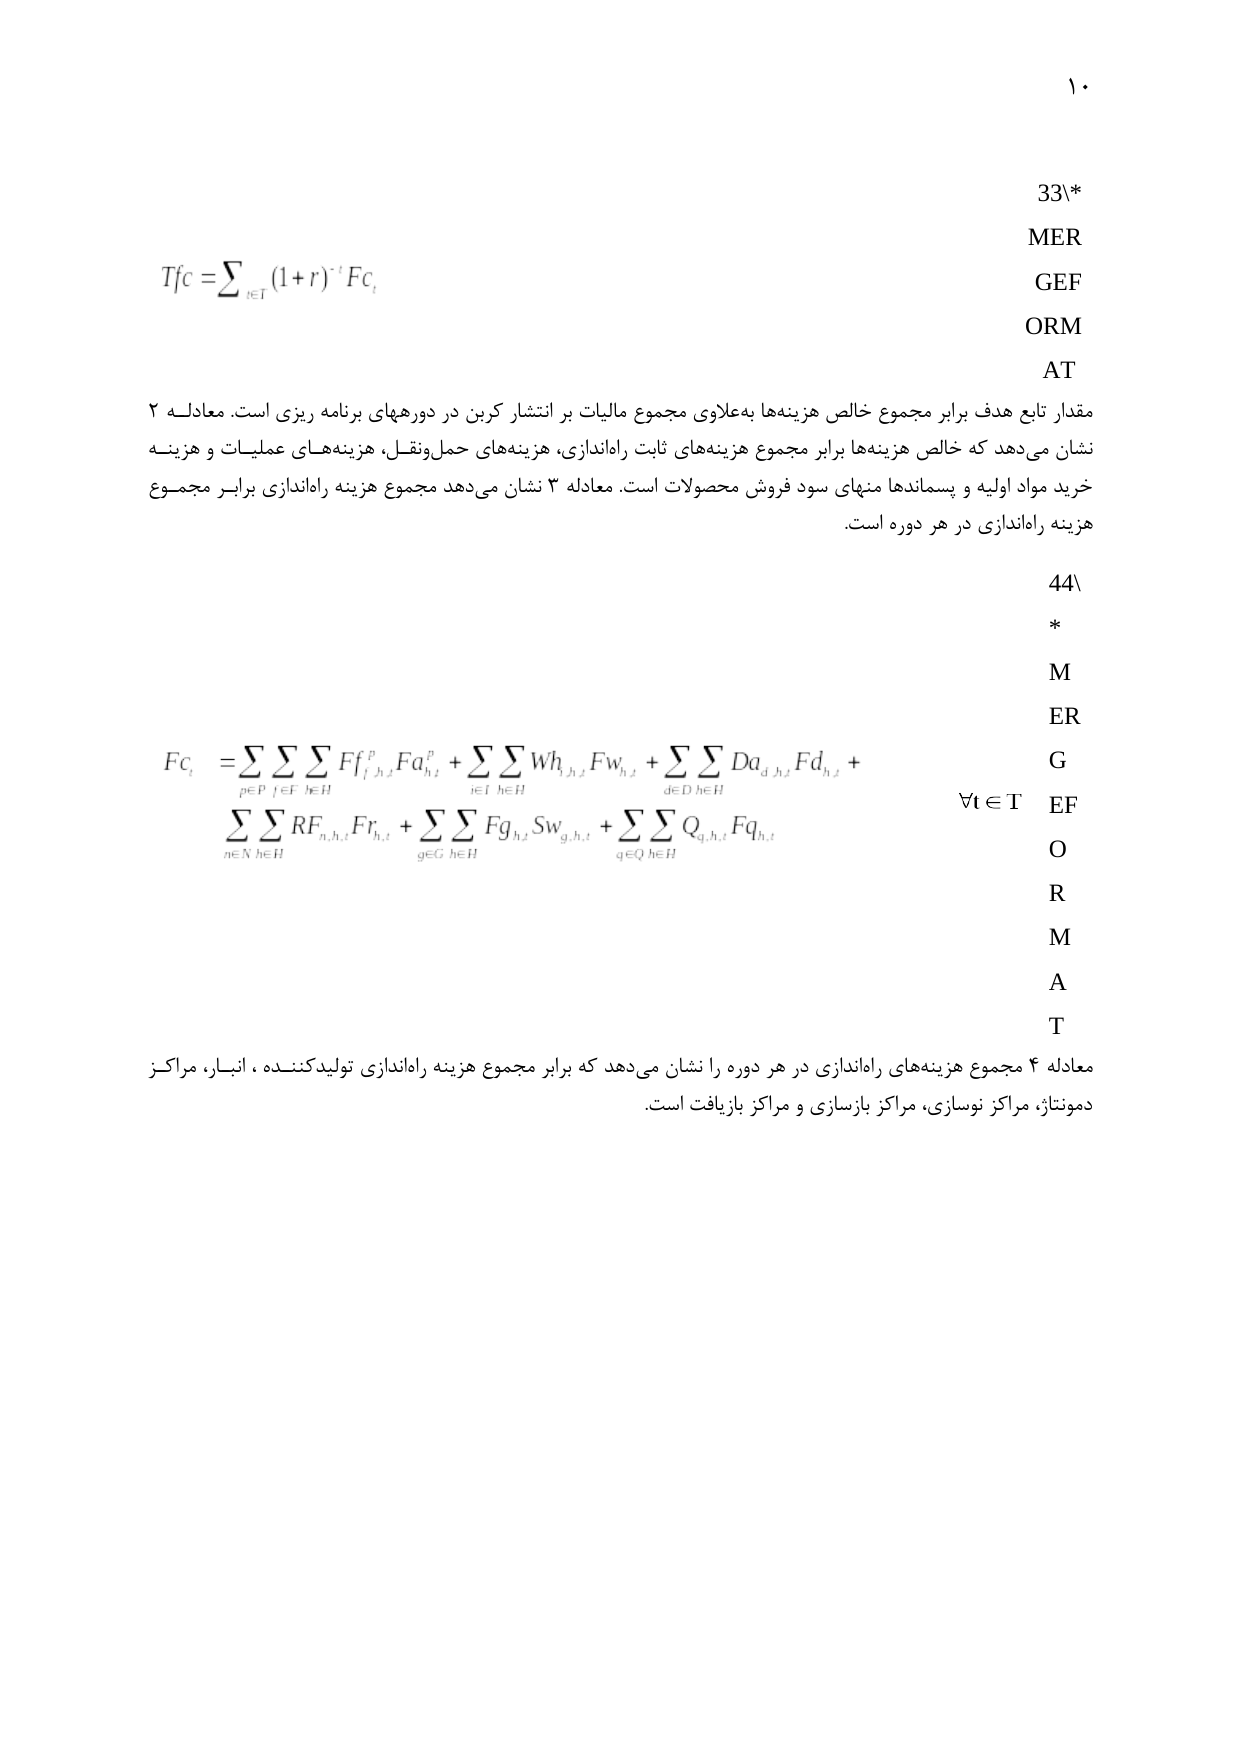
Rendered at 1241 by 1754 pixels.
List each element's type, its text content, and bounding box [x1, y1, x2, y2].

text معادله مجموع هزینه‌های راه‌اندازی در هر دوره را نشان می‌دهد که برابر مجموع هزینه راه‌اندازی تولیدکننده ، انبار، مراکز دمونتاژ، مراکز نوسازی، مراکز بازسازی و مراکز بازیافت است. [148, 1056, 1092, 1119]
table_cell [1011, 178, 1093, 399]
table_header [149, 568, 939, 1055]
text مقدار تابع هدف برابر مجموع خالص هزینه‌ها به‌علاوی مجموع مالیات بر انتشار کربن در دورههای برنامه ریزی است. معادله نشان می‌دهد که خالص هزینه‌ها برابر مجموع هزینه‌های ثابت راه‌اندازی، هزینه‌های حمل‌ونقل، هزینه‌های عملیات و هزینه خرید مواد اولیه و پسماندها منهای سود فروش محصولات است. معادله نشان می‌دهد مجموع هزینه راه‌اندازی برابر مجموع هزینه راه‌اندازی در هر دوره است. [148, 401, 1092, 538]
table_cell [149, 178, 1009, 399]
table_header [1038, 568, 1092, 1055]
table_header [941, 568, 1037, 1055]
